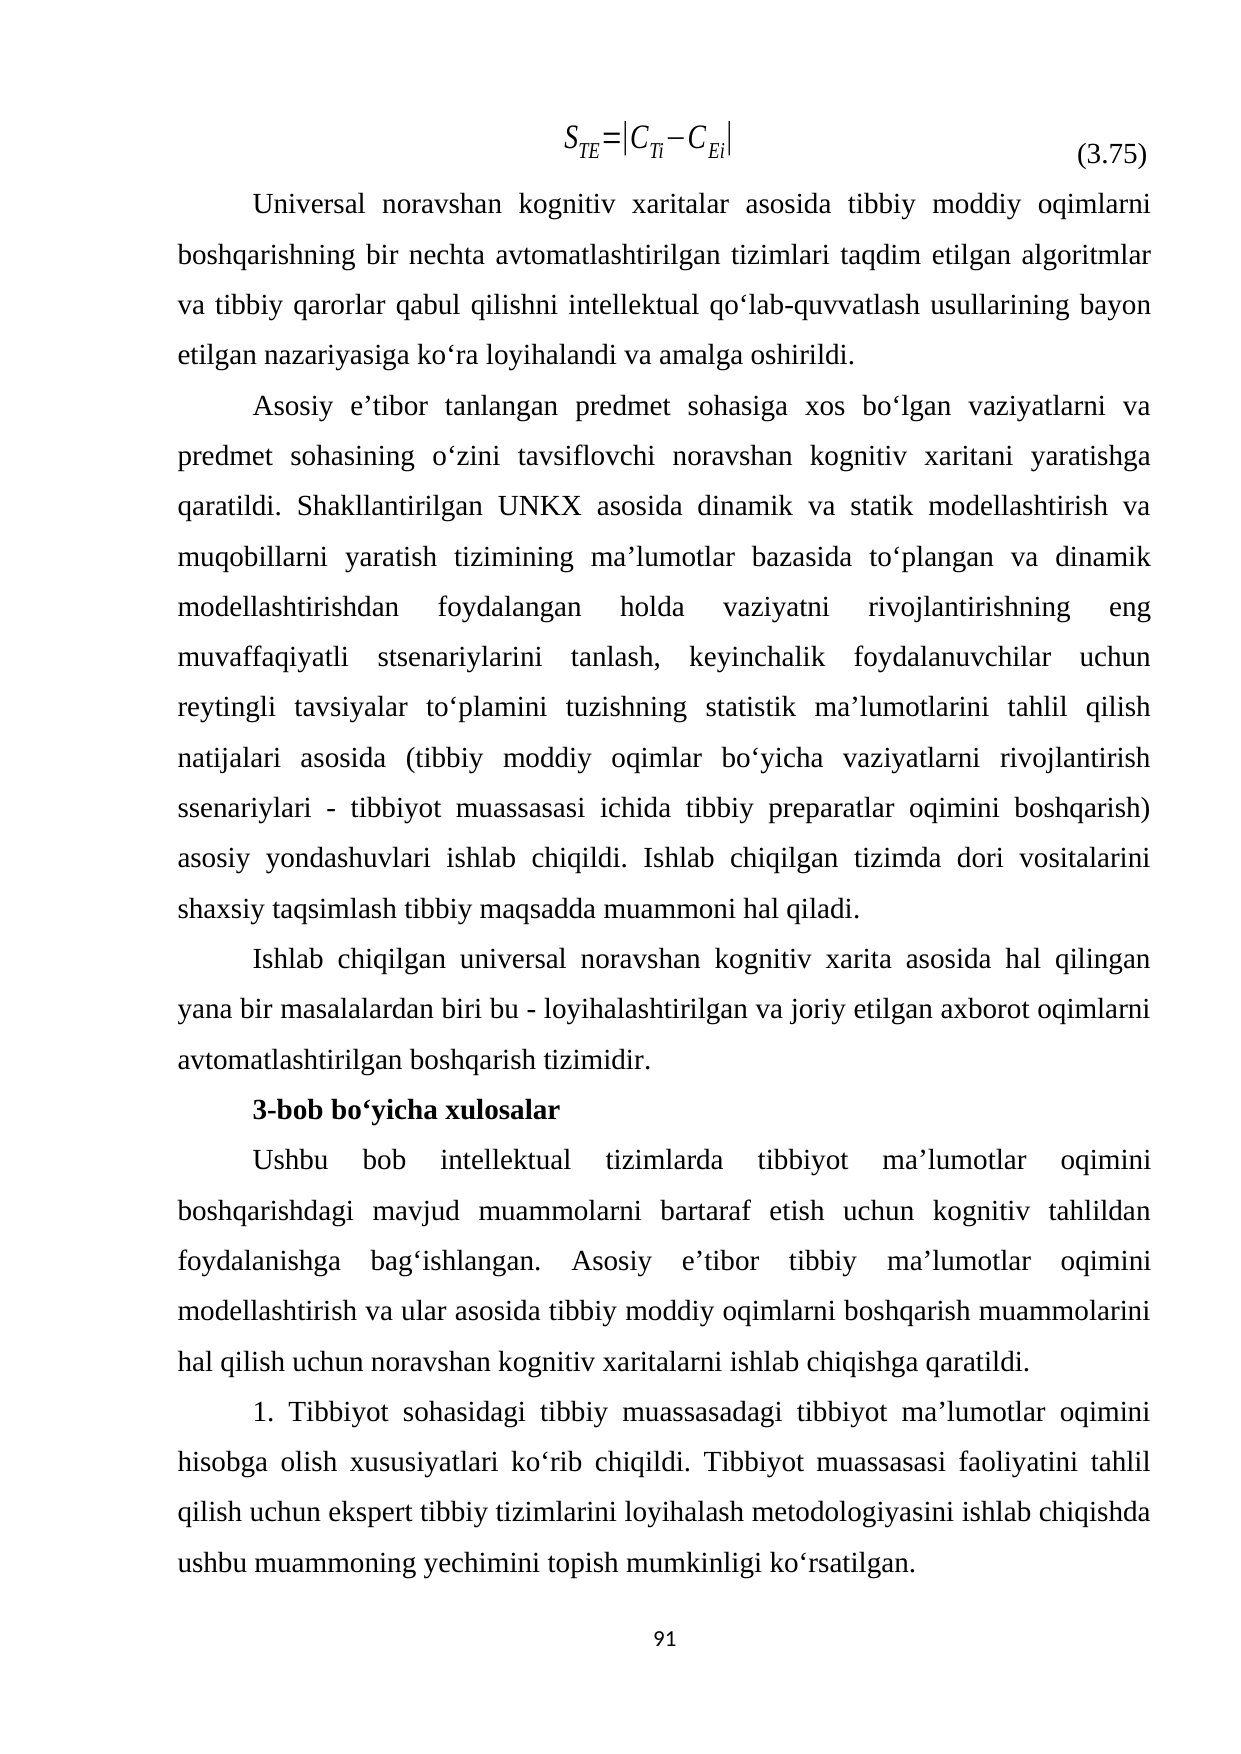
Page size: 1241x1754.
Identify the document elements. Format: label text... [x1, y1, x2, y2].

text Ushbu bob intellektual tizimlarda tibbiyot ma’lumotlar oqimini boshqarishdagi mavjud muammolarni bartaraf etish uchun kognitiv tahlildan foydalanishga bag‘ishlangan. Asosiy e’tibor tibbiy ma’lumotlar oqimini modellashtirish va ular asosida tibbiy moddiy oqimlarni boshqarish muammolarini hal qilish uchun noravshan kognitiv xaritalarni ishlab chiqishga qaratildi. [177, 1142, 1152, 1377]
text Ishlab chiqilgan universal noravshan kognitiv xarita asosida hal qilingan yana bir masalalardan biri bu - loyihalashtirilgan va joriy etilgan axborot oqimlarni avtomatlashtirilgan boshqarish tizimidir. [177, 941, 1152, 1075]
text (3.75) [177, 118, 1152, 170]
text 1. Tibbiyot sohasidagi tibbiy muassasadagi tibbiyot ma’lumotlar oqimini hisobga olish xususiyatlari ko‘rib chiqildi. Tibbiyot muassasasi faoliyatini tahlil qilish uchun ekspert tibbiy tizimlarini loyihalash metodologiyasini ishlab chiqishda ushbu muammoning yechimini topish mumkinligi ko‘rsatilgan. [177, 1394, 1152, 1578]
text 3-bob bo‘yicha xulosalar [177, 1092, 1152, 1126]
text Asosiy e’tibor tanlangan predmet sohasiga xos bo‘lgan vaziyatlarni va predmet sohasining o‘zini tavsiflovchi noravshan kognitiv xaritani yaratishga qaratildi. Shakllantirilgan UNKX asosida dinamik va statik modellashtirish va muqobillarni yaratish tizimining ma’lumotlar bazasida to‘plangan va dinamik modellashtirishdan foydalangan holda vaziyatni rivojlantirishning eng muvaffaqiyatli stsenariylarini tanlash, keyinchalik foydalanuvchilar uchun reytingli tavsiyalar to‘plamini tuzishning statistik ma’lumotlarini tahlil qilish natijalari asosida (tibbiy moddiy oqimlar bo‘yicha vaziyatlarni rivojlantirish ssenariylari - tibbiyot muassasasi ichida tibbiy preparatlar oqimini boshqarish) asosiy yondashuvlari ishlab chiqildi. Ishlab chiqilgan tizimda dori vositalarini shaxsiy taqsimlash tibbiy maqsadda muammoni hal qiladi. [177, 388, 1152, 924]
text Universal noravshan kognitiv xaritalar asosida tibbiy moddiy oqimlarni boshqarishning bir nechta avtomatlashtirilgan tizimlari taqdim etilgan algoritmlar va tibbiy qarorlar qabul qilishni intellektual qo‘lab-quvvatlash usullarining bayon etilgan nazariyasiga ko‘ra loyihalandi va amalga oshirildi. [177, 186, 1152, 371]
